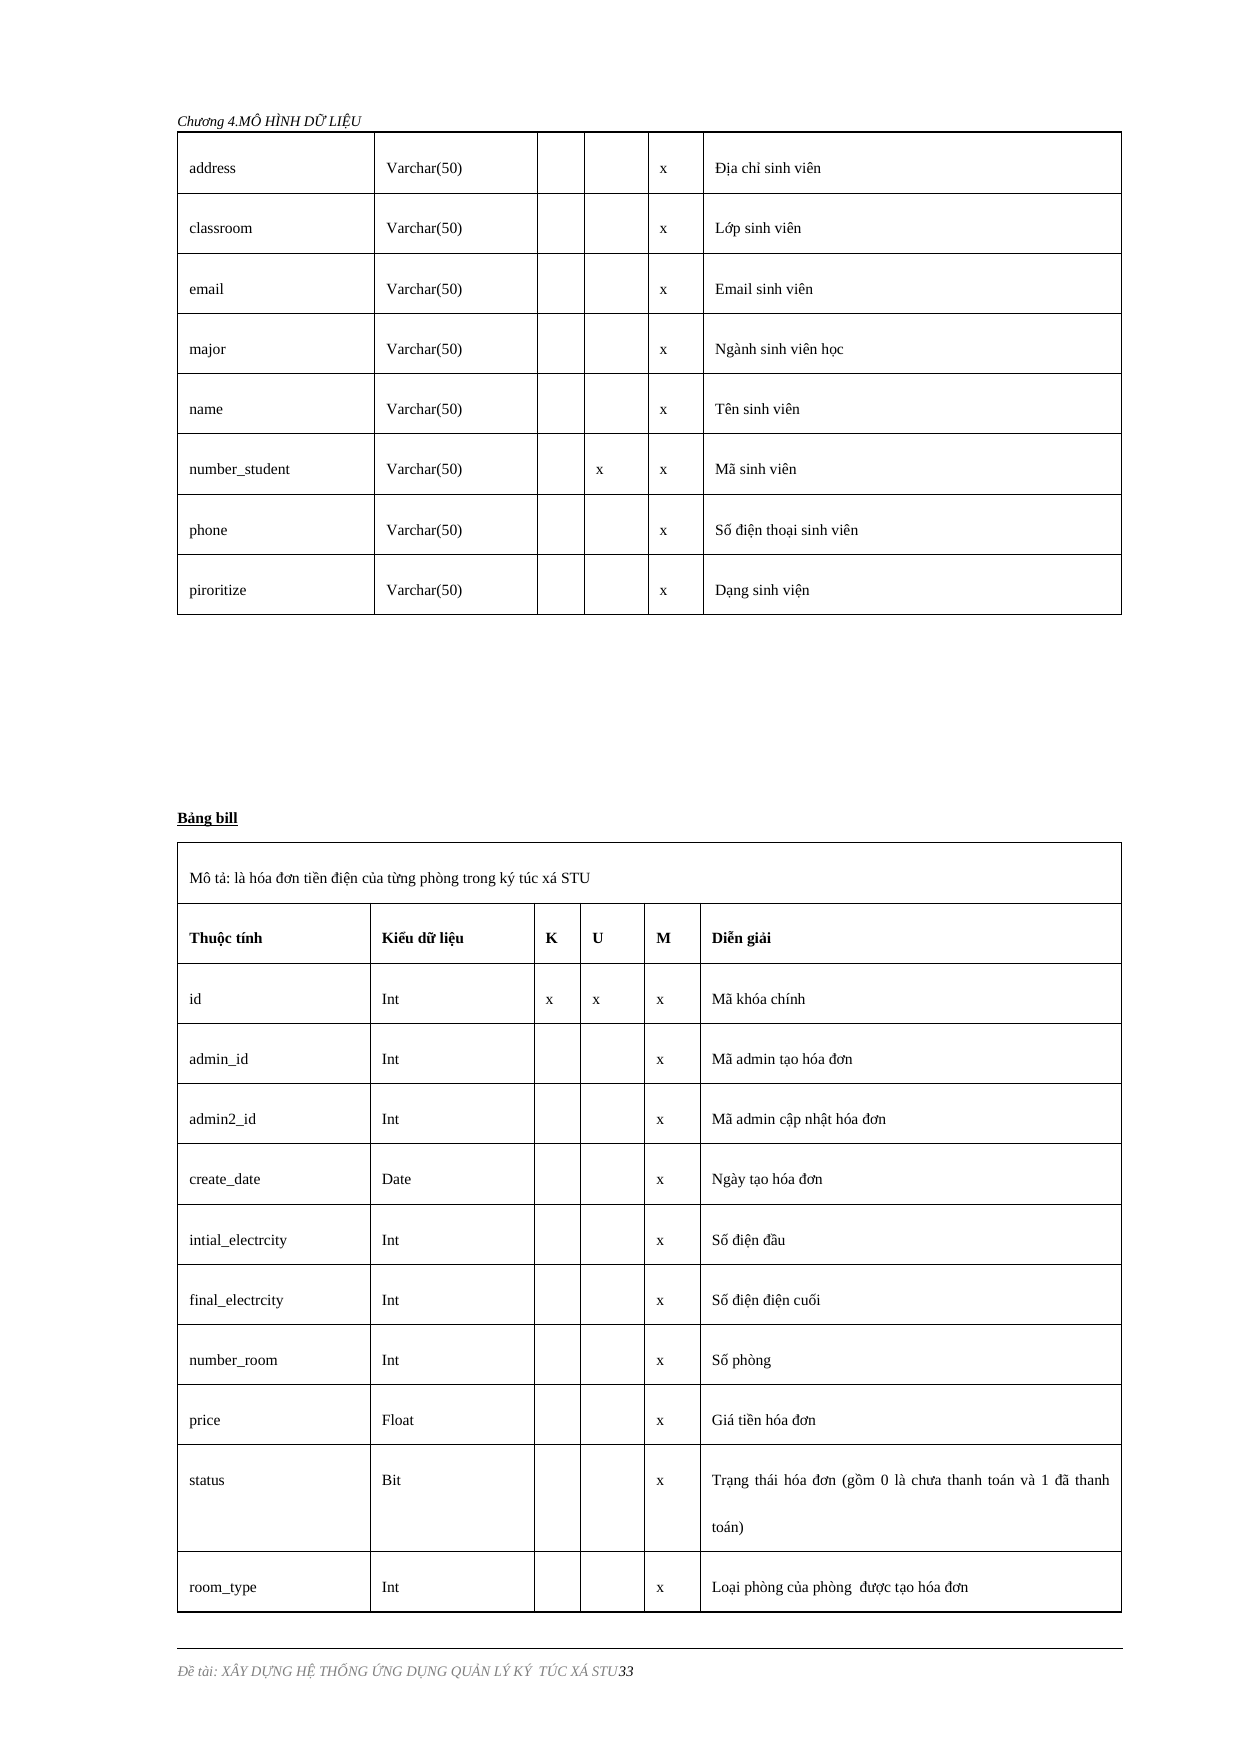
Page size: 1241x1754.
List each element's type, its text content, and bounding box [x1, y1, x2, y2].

table_cell K [535, 904, 580, 963]
table_cell x [645, 1325, 700, 1384]
table_cell Varchar(50) [375, 434, 537, 493]
table_cell Số điện thoại sinh viên [704, 495, 1121, 554]
table_cell Bit [371, 1445, 534, 1551]
table_cell status [178, 1445, 370, 1551]
table_cell [535, 1385, 580, 1444]
table_cell phone [178, 495, 374, 554]
table_cell Giá tiền hóa đơn [701, 1385, 1121, 1444]
table_cell x [645, 1265, 700, 1324]
table_cell [581, 1144, 644, 1203]
table_cell [585, 555, 648, 614]
table_cell Số phòng [701, 1325, 1121, 1384]
table_cell M [645, 904, 700, 963]
table_cell Varchar(50) [375, 194, 537, 253]
table_cell Mã sinh viên [704, 434, 1121, 493]
table_cell Int [371, 1024, 534, 1083]
table_cell Float [371, 1385, 534, 1444]
table_cell [538, 133, 584, 192]
table_cell [581, 1265, 644, 1324]
table_cell x [645, 1205, 700, 1264]
table_cell x [645, 1385, 700, 1444]
table_cell x [649, 555, 703, 614]
table_cell number_student [178, 434, 374, 493]
table_cell Lớp sinh viên [704, 194, 1121, 253]
table_cell room_type [178, 1552, 370, 1611]
text Bảng bill [177, 796, 1122, 827]
table_cell [538, 434, 584, 493]
table_cell intial_electrcity [178, 1205, 370, 1264]
table_cell Int [371, 1325, 534, 1384]
table_cell x [645, 1445, 700, 1551]
table_cell Mã admin cập nhật hóa đơn [701, 1084, 1121, 1143]
table_cell Mã admin tạo hóa đơn [701, 1024, 1121, 1083]
table_header Mô tả: là hóa đơn tiền điện của từng phòng trong ký túc xá STU [178, 843, 1121, 902]
table_cell [535, 1205, 580, 1264]
table_cell [535, 1325, 580, 1384]
table_cell Int [371, 1265, 534, 1324]
table_cell price [178, 1385, 370, 1444]
table_cell [535, 1144, 580, 1203]
table_cell [535, 1445, 580, 1551]
table_cell x [649, 434, 703, 493]
table_cell Varchar(50) [375, 314, 537, 373]
table_cell [581, 1205, 644, 1264]
table_cell x [535, 964, 580, 1023]
table_cell Ngành sinh viên học [704, 314, 1121, 373]
table_cell Mã khóa chính [701, 964, 1121, 1023]
table_cell [535, 1084, 580, 1143]
table_cell [538, 254, 584, 313]
table_cell x [649, 314, 703, 373]
table_cell x [649, 374, 703, 433]
table_cell admin_id [178, 1024, 370, 1083]
table_cell [538, 314, 584, 373]
table_cell Kiểu dữ liệu [371, 904, 534, 963]
table_cell Varchar(50) [375, 495, 537, 554]
table_cell [585, 314, 648, 373]
table_cell Tên sinh viên [704, 374, 1121, 433]
table_cell x [649, 194, 703, 253]
table_cell Số điện đầu [701, 1205, 1121, 1264]
table_cell [538, 555, 584, 614]
table_cell Int [371, 1552, 534, 1611]
table_cell Varchar(50) [375, 555, 537, 614]
table_cell address [178, 133, 374, 192]
table_cell [535, 1265, 580, 1324]
table_cell Varchar(50) [375, 374, 537, 433]
table_cell id [178, 964, 370, 1023]
table_cell x [649, 495, 703, 554]
table_cell Dạng sinh viện [704, 555, 1121, 614]
table_cell admin2_id [178, 1084, 370, 1143]
table_cell [581, 1325, 644, 1384]
table_cell create_date [178, 1144, 370, 1203]
table_cell x [645, 1144, 700, 1203]
table_cell Int [371, 964, 534, 1023]
table_cell [585, 133, 648, 192]
table_cell [585, 254, 648, 313]
table_cell [585, 374, 648, 433]
table_cell [585, 495, 648, 554]
table_cell [581, 1552, 644, 1611]
table_cell x [645, 1552, 700, 1611]
table_cell Int [371, 1205, 534, 1264]
table_cell x [645, 1084, 700, 1143]
table_cell [581, 1084, 644, 1143]
table_cell email [178, 254, 374, 313]
table_cell [538, 194, 584, 253]
table_cell x [585, 434, 648, 493]
table_cell [581, 1445, 644, 1551]
table_cell x [649, 133, 703, 192]
table_cell Địa chỉ sinh viên [704, 133, 1121, 192]
table_cell [535, 1552, 580, 1611]
table_cell number_room [178, 1325, 370, 1384]
table_cell name [178, 374, 374, 433]
table_cell Số điện điện cuối [701, 1265, 1121, 1324]
table_cell x [581, 964, 644, 1023]
table_cell final_electrcity [178, 1265, 370, 1324]
table_cell major [178, 314, 374, 373]
table_cell x [649, 254, 703, 313]
table_cell piroritize [178, 555, 374, 614]
table_cell Thuộc tính [178, 904, 370, 963]
table_cell [581, 1385, 644, 1444]
table_cell [538, 374, 584, 433]
table_cell Int [371, 1084, 534, 1143]
table_cell x [645, 964, 700, 1023]
table_cell Diễn giải [701, 904, 1121, 963]
table_cell [535, 1024, 580, 1083]
table_cell [581, 1024, 644, 1083]
table_cell x [645, 1024, 700, 1083]
table_cell [538, 495, 584, 554]
table_cell Email sinh viên [704, 254, 1121, 313]
table_cell [585, 194, 648, 253]
table_cell Varchar(50) [375, 254, 537, 313]
table_cell Ngày tạo hóa đơn [701, 1144, 1121, 1203]
table_cell Trạng thái hóa đơn (gồm 0 là chưa thanh toán và 1 đã thanh toán) [701, 1445, 1121, 1551]
table_cell Varchar(50) [375, 133, 537, 192]
table_cell classroom [178, 194, 374, 253]
table_cell Date [371, 1144, 534, 1203]
table_cell U [581, 904, 644, 963]
table_cell Loại phòng của phòng được tạo hóa đơn [701, 1552, 1121, 1611]
